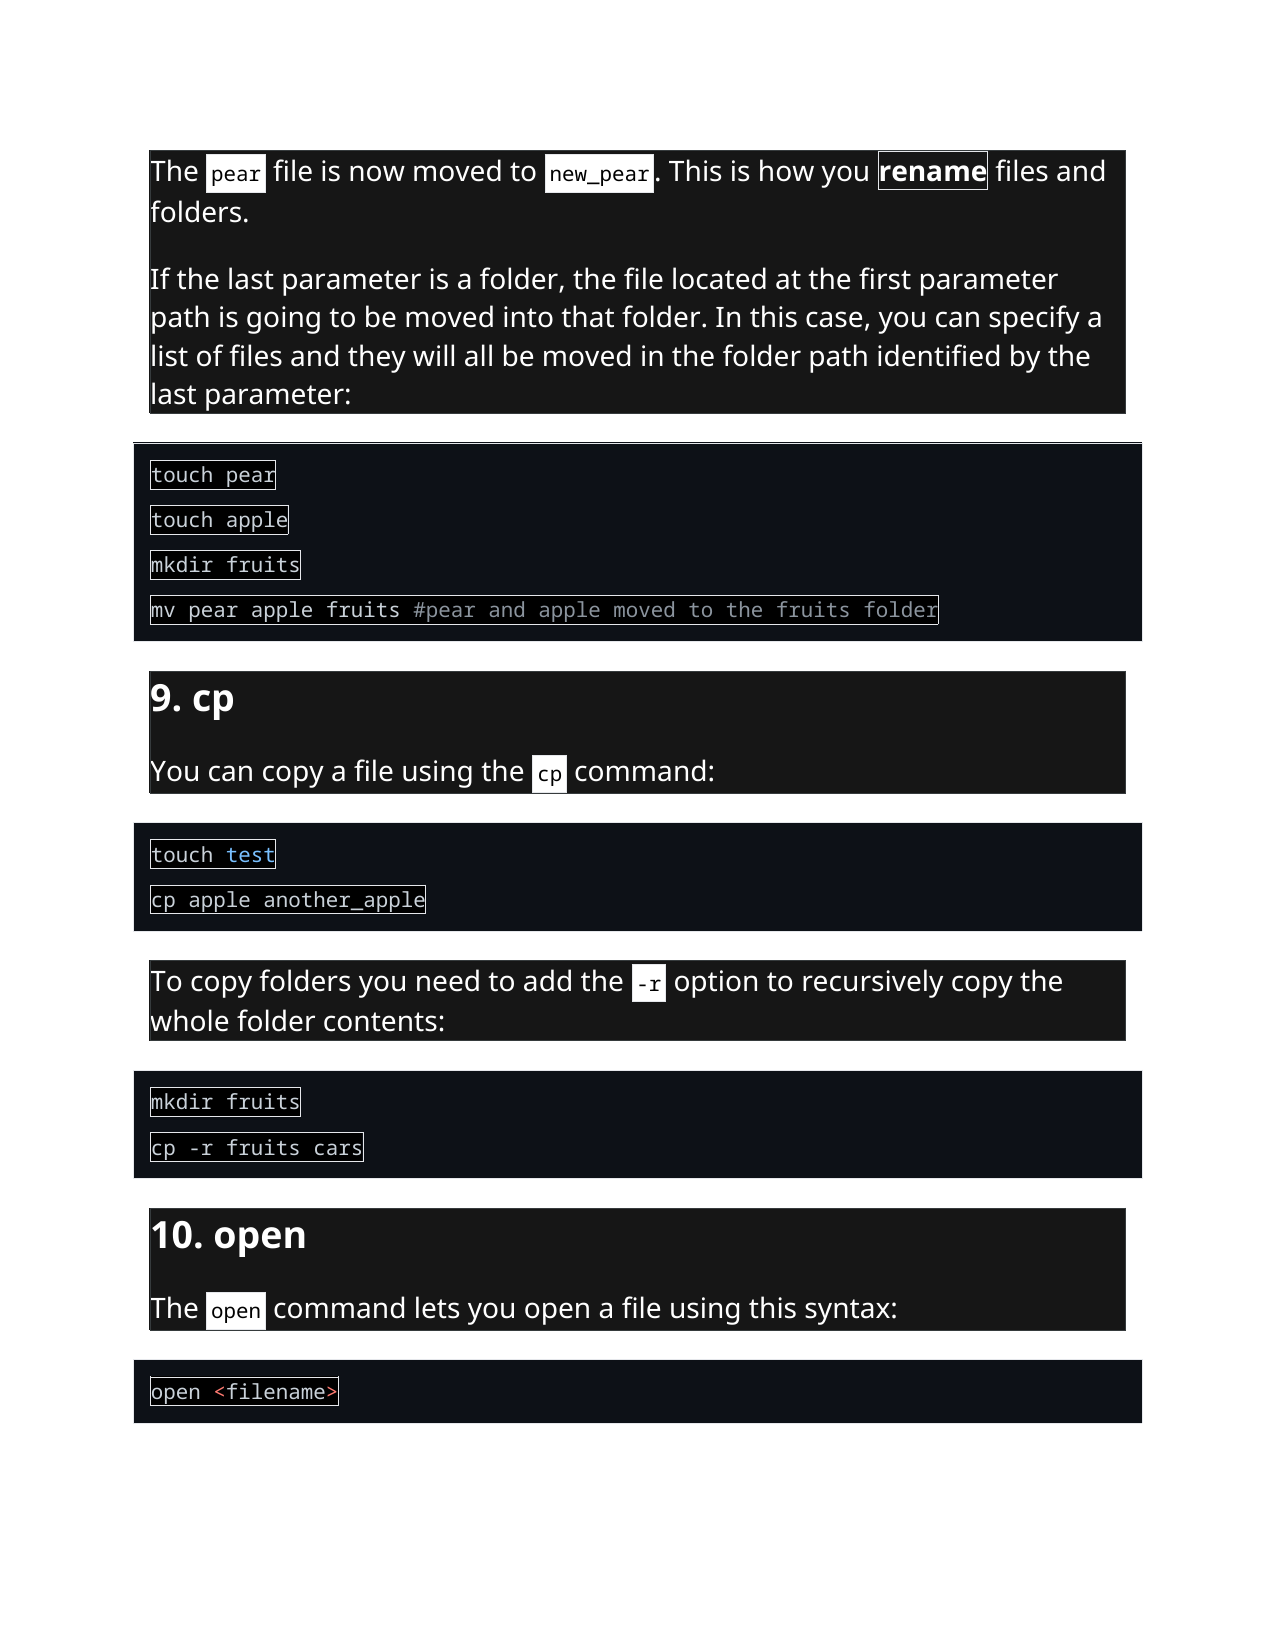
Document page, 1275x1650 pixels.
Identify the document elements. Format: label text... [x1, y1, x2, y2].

text open <filename> [134, 1360, 1142, 1423]
text touch apple [134, 488, 1142, 533]
text cp apple another_apple [134, 867, 1142, 931]
text The open command lets you open a file using this syntax: [151, 1288, 1125, 1330]
text touch test [134, 823, 1142, 867]
text mv pear apple fruits #pear and apple moved to the fruits folder [134, 578, 1142, 641]
text The pear file is now moved to new_pear. This is how you rename files and folders. [151, 151, 1125, 230]
text 9. cp [151, 672, 1125, 722]
text To copy folders you need to add the -r option to recursively copy the whole folder contents: [151, 961, 1125, 1040]
text If the last parameter is a folder, the file located at the first parameter path is going to be moved into that folder. In this case, you can specify a list of files and they will all be moved in the folder path identified by the last parameter: [151, 259, 1125, 413]
text mkdir fruits [134, 1071, 1142, 1115]
text You can copy a file using the cp command: [151, 751, 1125, 793]
text mkdir fruits [134, 533, 1142, 578]
text cp -r fruits cars [134, 1115, 1142, 1178]
text 10. open [151, 1209, 1125, 1259]
text touch pear [134, 444, 1142, 488]
